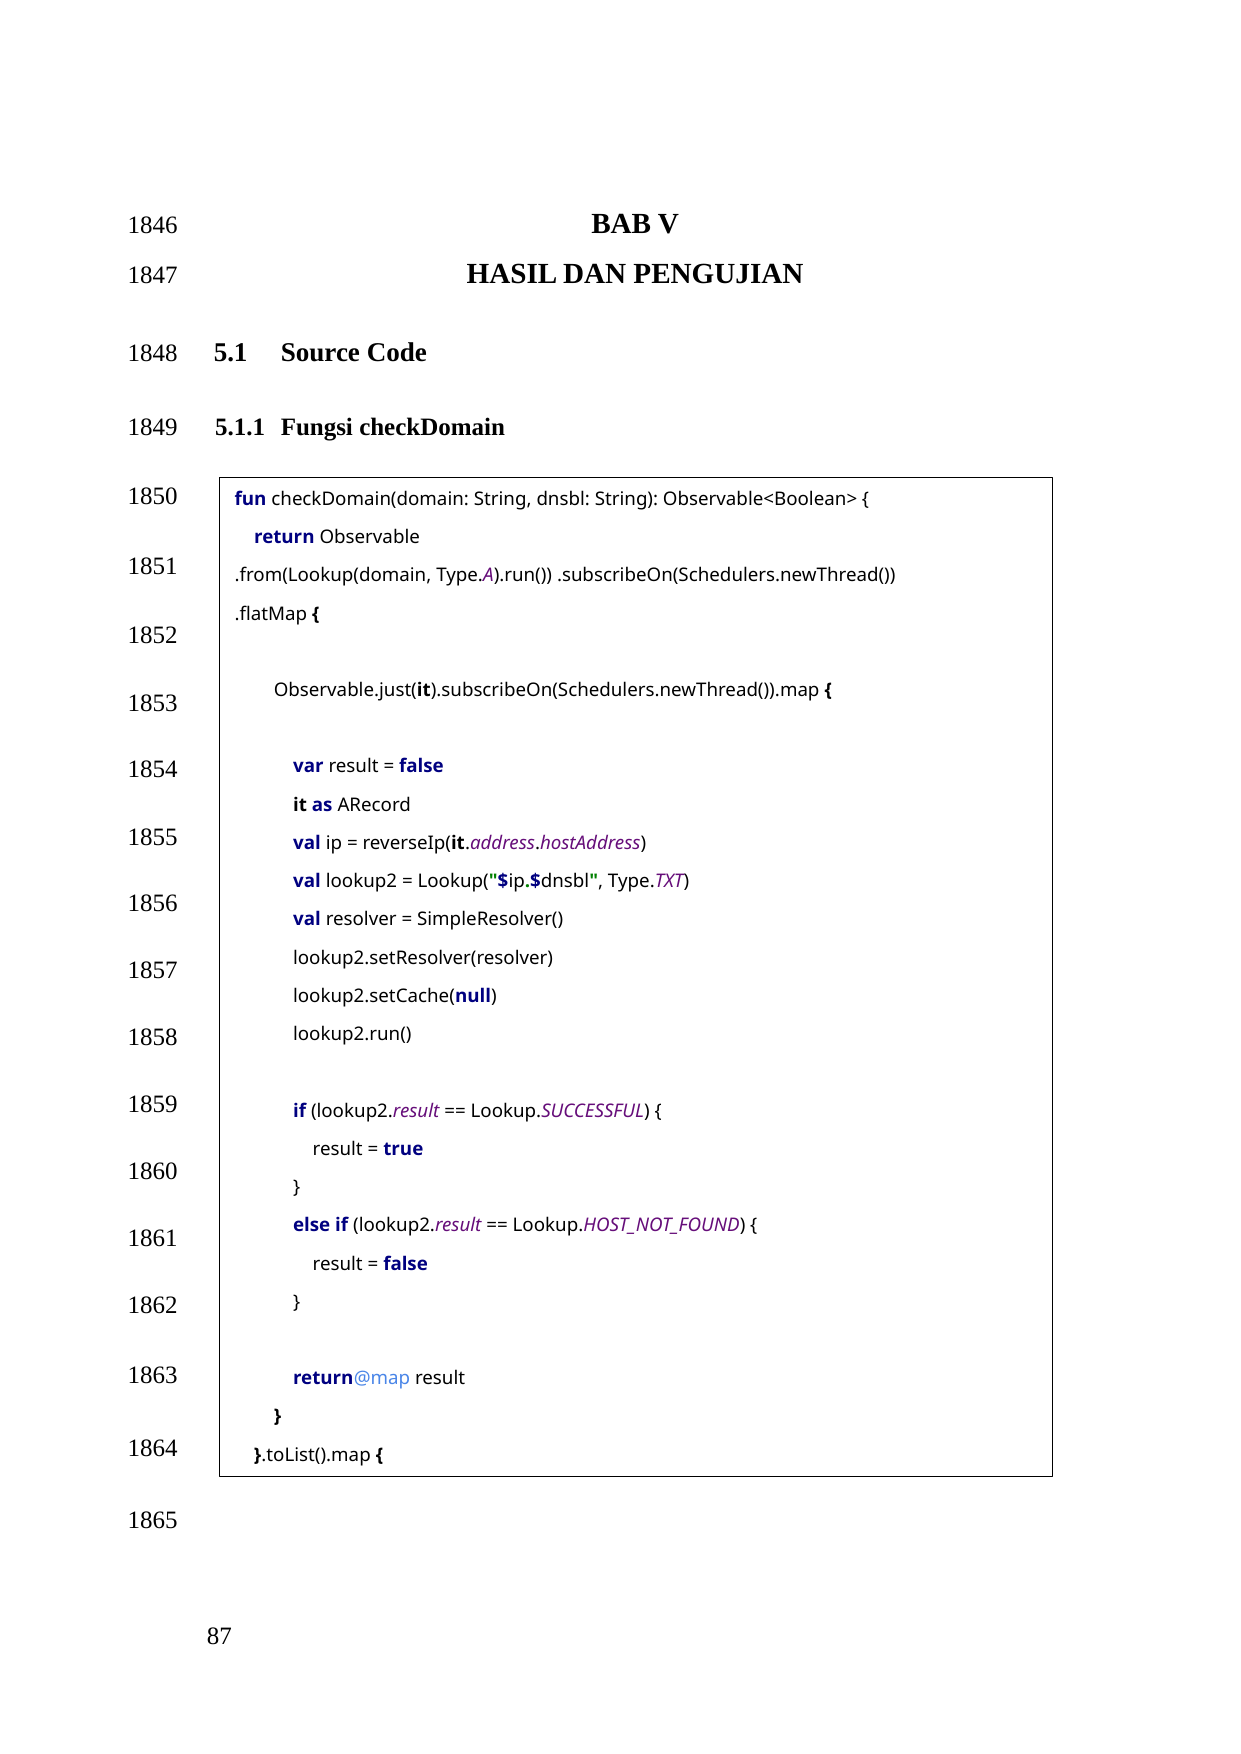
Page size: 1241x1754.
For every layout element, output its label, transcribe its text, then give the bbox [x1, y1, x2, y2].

subtitle Source Code [213, 336, 1063, 367]
subtitle Fungsi checkDomain [215, 412, 1063, 441]
subtitle BAB V HASIL DAN PENGUJIAN [207, 206, 1063, 290]
